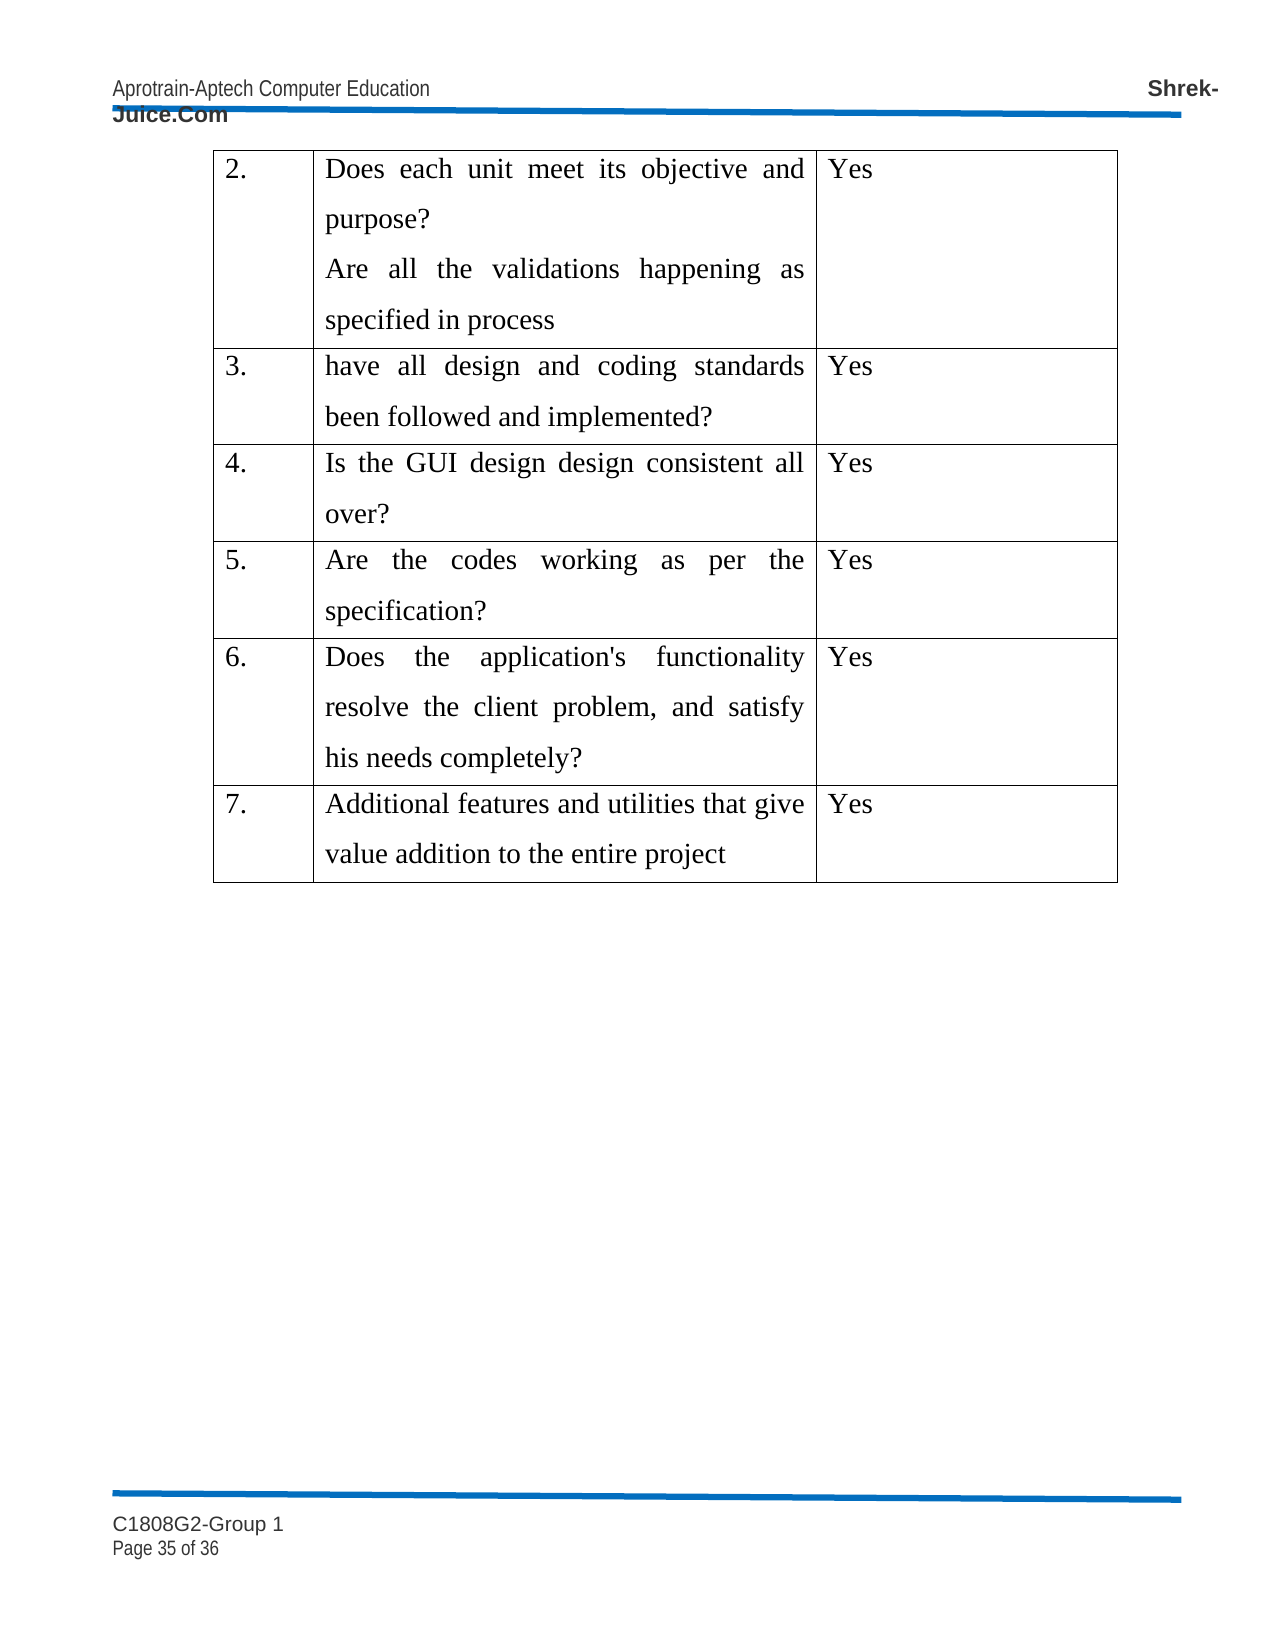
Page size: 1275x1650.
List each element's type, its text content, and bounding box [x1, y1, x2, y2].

table_cell 4. [214, 445, 313, 541]
table_cell have all design and coding standards been followed and implemented? [314, 349, 816, 444]
table_cell 2. [214, 151, 313, 347]
table_cell 5. [214, 542, 313, 638]
table_cell 7. [214, 786, 313, 882]
table_cell Yes [817, 786, 1117, 882]
table_cell 6. [214, 639, 313, 785]
table_cell Yes [817, 445, 1117, 541]
table_cell Is the GUI design design consistent all over? [314, 445, 816, 541]
table_cell Yes [817, 542, 1117, 638]
table_cell Yes [817, 151, 1117, 347]
table_cell Does the application's functionality resolve the client problem, and satisfy his needs completely? [314, 639, 816, 785]
table_cell Yes [817, 639, 1117, 785]
table_cell Are the codes working as per the specification? [314, 542, 816, 638]
table_cell Additional features and utilities that give value addition to the entire project [314, 786, 816, 882]
table_cell 3. [214, 349, 313, 444]
table_cell Does each unit meet its objective and purpose? Are all the validations happening as specified in process [314, 151, 816, 347]
table_cell Yes [817, 349, 1117, 444]
